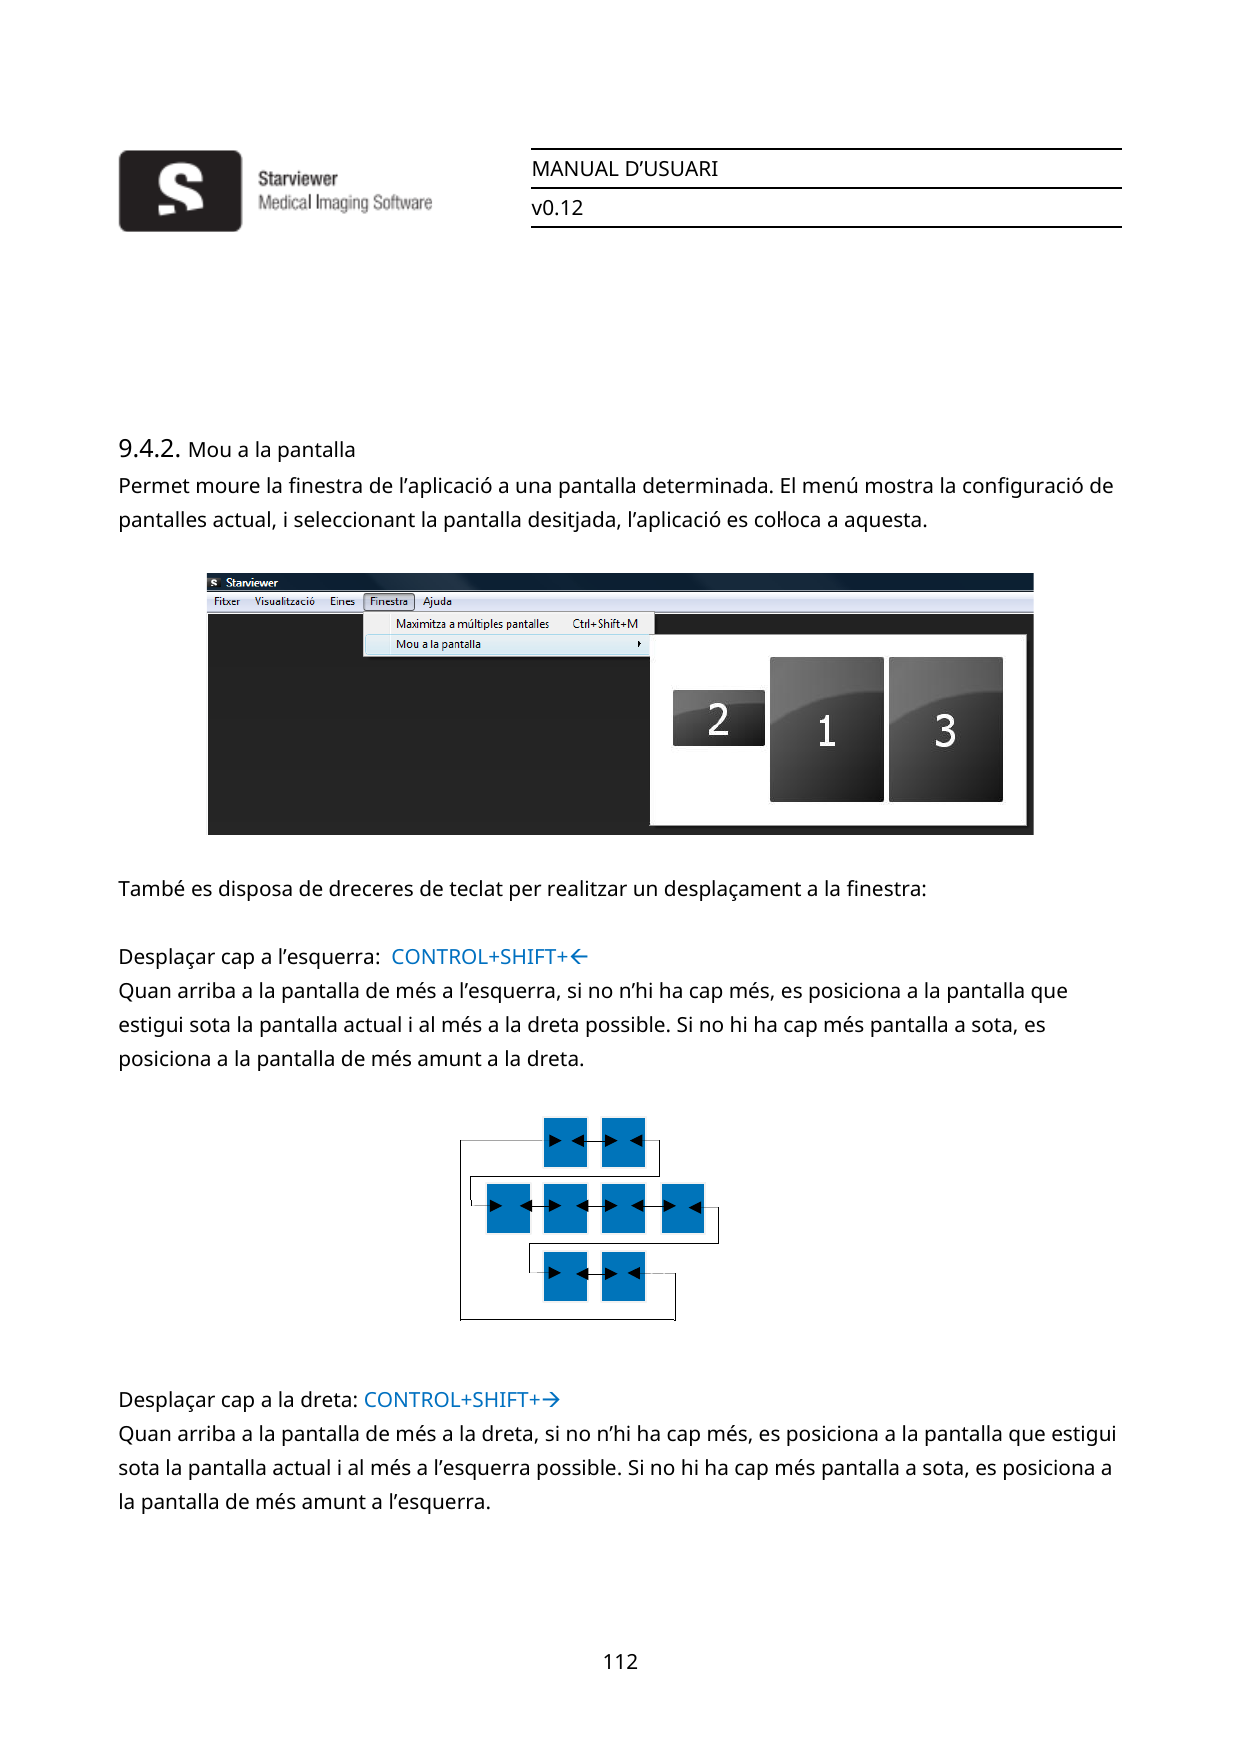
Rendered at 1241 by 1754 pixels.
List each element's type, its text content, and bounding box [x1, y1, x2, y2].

text Quan arriba a la pantalla de més a la dreta, si no n’hi ha cap més, es posiciona a la pantalla que estigui sota la pantalla actual i al més a l’esquerra possible. Si no hi ha cap més pantalla a sota, es posiciona a la pantalla de més amunt a l’esquerra. [118, 1419, 1122, 1516]
text Permet moure la finestra de l’aplicació a una pantalla determinada. El menú mostra la configuració de pantalles actual, i seleccionant la pantalla desitjada, l’aplicació es col·loca a aquesta. [118, 471, 1122, 534]
picture [206, 573, 1034, 835]
text També es disposa de dreceres de teclat per realitzar un desplaçament a la finestra: [118, 874, 1122, 903]
text Quan arriba a la pantalla de més a l’esquerra, si no n’hi ha cap més, es posiciona a la pantalla que estigui sota la pantalla actual i al més a la dreta possible. Si no hi ha cap més pantalla a sota, es posiciona a la pantalla de més amunt a la dreta. [118, 976, 1122, 1073]
subtitle Mou a la pantalla [118, 430, 1122, 464]
text Desplaçar cap a la dreta: CONTROL+SHIFT+ [118, 1385, 1122, 1413]
text Desplaçar cap a l’esquerra: CONTROL+SHIFT+ [118, 942, 1122, 971]
